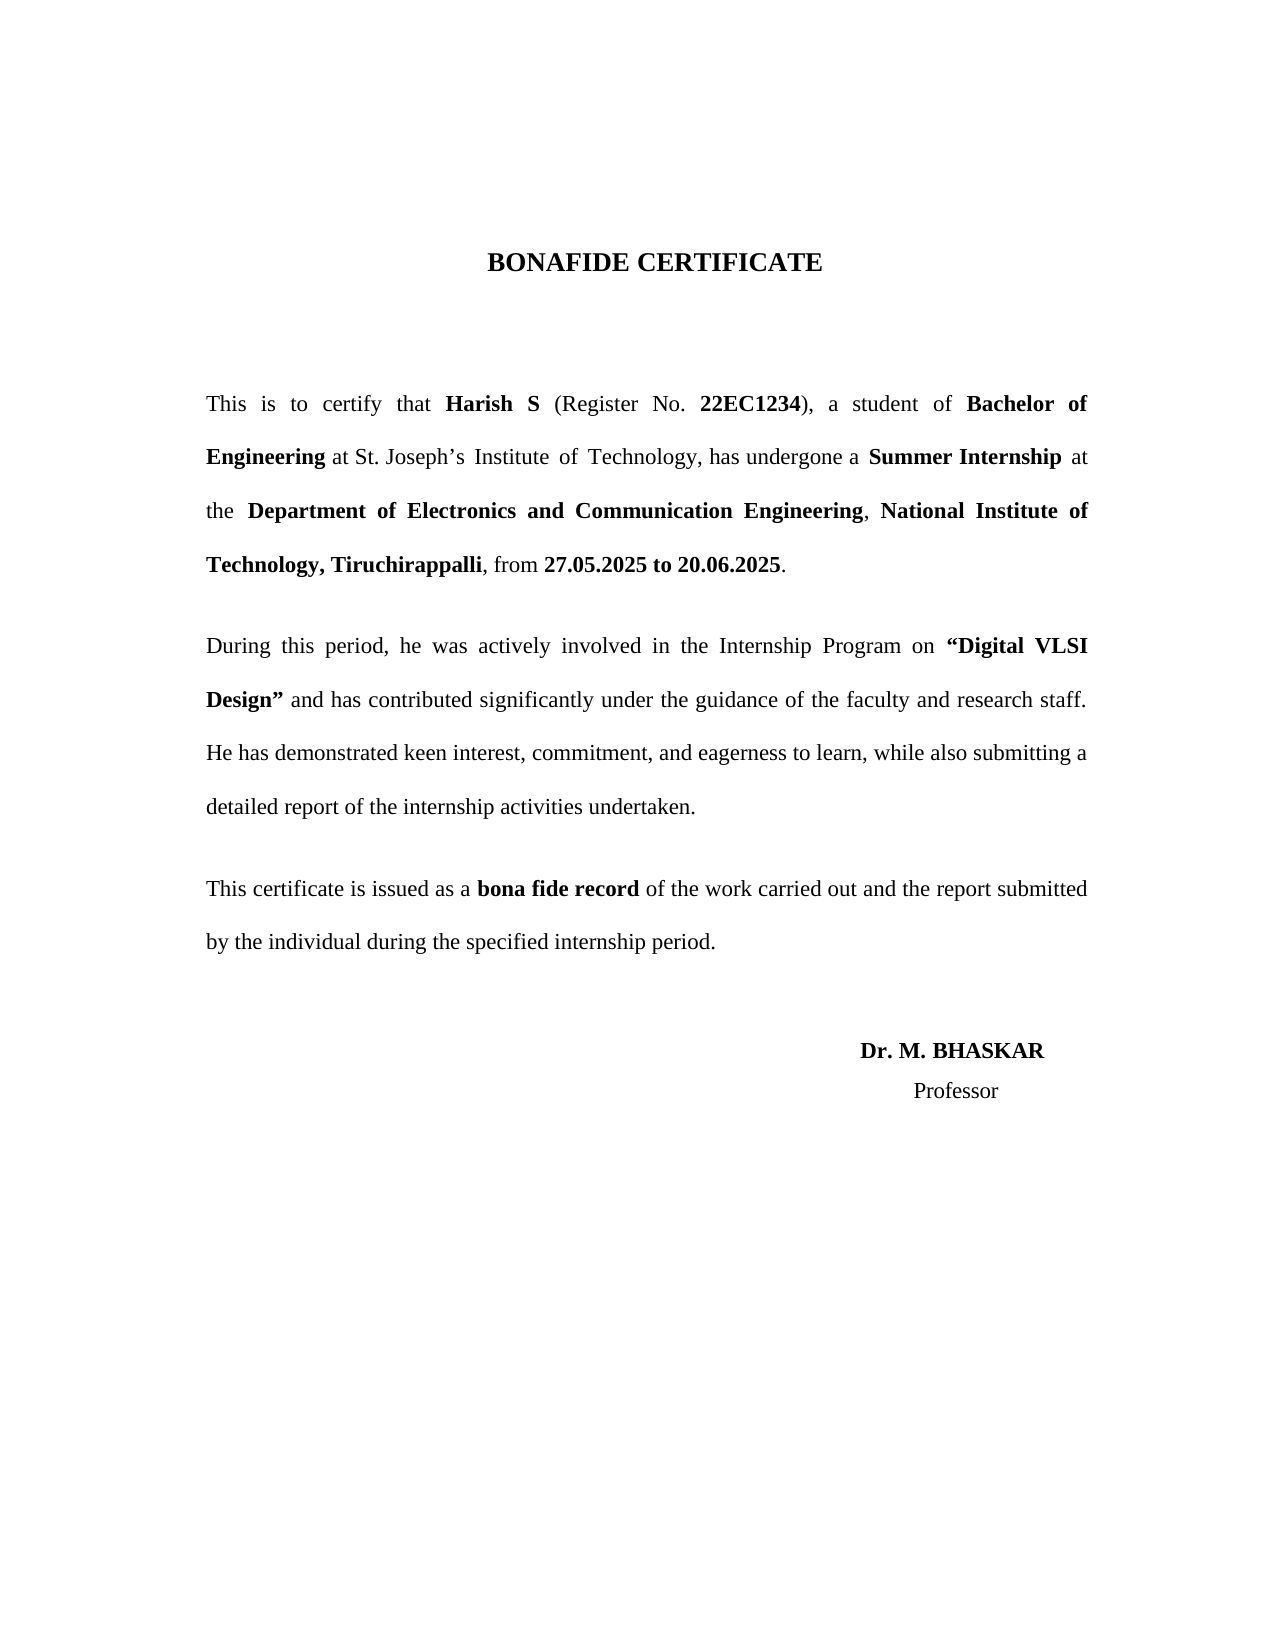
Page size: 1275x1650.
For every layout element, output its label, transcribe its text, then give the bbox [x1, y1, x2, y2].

text This certificate is issued as a bona fide record of the work carried out and the report submitted by the individual during the specified internship period. [206, 875, 1088, 955]
subtitle Professor [823, 1077, 1088, 1103]
subtitle Dr. M. BHASKAR [817, 1037, 1088, 1063]
text This is to certify that Harish S (Register No. 22EC1234), a student of Bachelor of Engineering at St. Joseph’s Institute of Technology, has undergone a Summer Internship at the Department of Electronics and Communication Engineering, National Institute of Technology, Tiruchirappalli, from 27.05.2025 to 20.06.2025. [206, 389, 1088, 577]
text During this period, he was actively involved in the Internship Program on “Digital VLSI Design” and has contributed significantly under the guidance of the faculty and research staff. He has demonstrated keen interest, commitment, and eagerness to learn, while also submitting a detailed report of the internship activities undertaken. [206, 632, 1088, 819]
text BONAFIDE CERTIFICATE [222, 246, 1088, 277]
